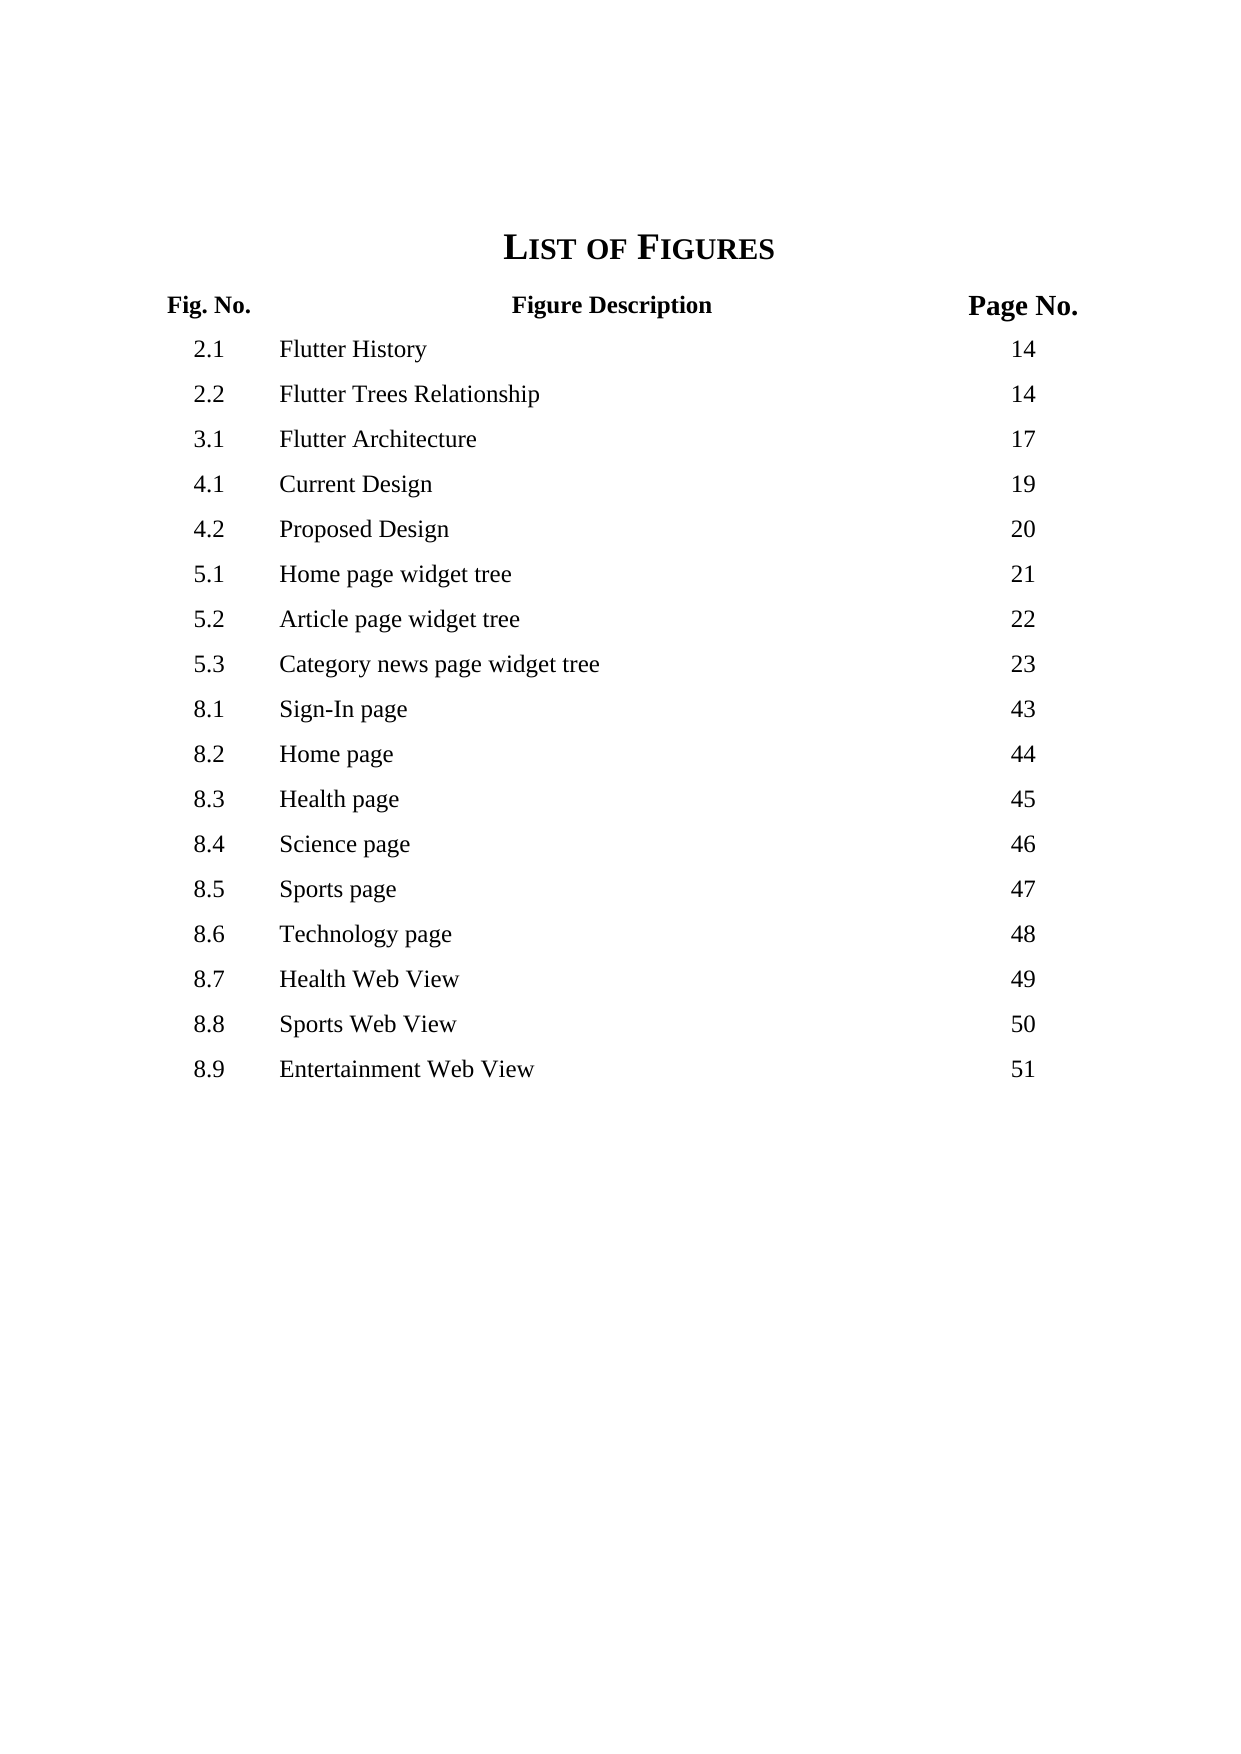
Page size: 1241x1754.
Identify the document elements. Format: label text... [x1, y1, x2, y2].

table_cell 5.2 [150, 604, 268, 649]
table_header Figure Description [268, 276, 956, 334]
table_header Fig. No. [150, 276, 268, 334]
table_cell 4.2 [150, 514, 268, 559]
table_cell 51 [956, 1054, 1090, 1099]
table_cell 8.2 [150, 739, 268, 784]
table_cell Health Web View [268, 964, 956, 1009]
table_cell Flutter Trees Relationship [268, 379, 956, 424]
table_cell 22 [956, 604, 1090, 649]
table_cell Sports Web View [268, 1009, 956, 1054]
table_cell 43 [956, 694, 1090, 739]
table_cell 48 [956, 919, 1090, 964]
table_cell Health page [268, 784, 956, 829]
table_cell 4.1 [150, 469, 268, 514]
table_cell 47 [956, 874, 1090, 919]
table_cell 8.6 [150, 919, 268, 964]
subtitle List of Figures [187, 224, 1090, 267]
table_cell 5.1 [150, 559, 268, 604]
table_cell Sports page [268, 874, 956, 919]
table_cell 8.4 [150, 829, 268, 874]
table_cell 14 [956, 379, 1090, 424]
table_cell Article page widget tree [268, 604, 956, 649]
table_cell Current Design [268, 469, 956, 514]
table_cell 8.8 [150, 1009, 268, 1054]
table_cell 17 [956, 424, 1090, 469]
table_cell Proposed Design [268, 514, 956, 559]
table_cell Flutter History [268, 334, 956, 379]
table_cell 8.7 [150, 964, 268, 1009]
table_cell Home page [268, 739, 956, 784]
table_cell Entertainment Web View [268, 1054, 956, 1099]
table_cell Science page [268, 829, 956, 874]
table_cell 8.9 [150, 1054, 268, 1099]
table_cell Technology page [268, 919, 956, 964]
table_cell 14 [956, 334, 1090, 379]
table_cell 8.1 [150, 694, 268, 739]
table_cell 45 [956, 784, 1090, 829]
table_cell 23 [956, 649, 1090, 694]
table_cell 3.1 [150, 424, 268, 469]
table_cell Home page widget tree [268, 559, 956, 604]
table_cell 50 [956, 1009, 1090, 1054]
table_cell 8.5 [150, 874, 268, 919]
table_cell 49 [956, 964, 1090, 1009]
table_cell 2.2 [150, 379, 268, 424]
table_cell 20 [956, 514, 1090, 559]
table_header Page No. [956, 276, 1090, 334]
table_cell 5.3 [150, 649, 268, 694]
table_cell Flutter Architecture [268, 424, 956, 469]
table_cell 2.1 [150, 334, 268, 379]
table_cell Category news page widget tree [268, 649, 956, 694]
table_cell 46 [956, 829, 1090, 874]
table_cell 44 [956, 739, 1090, 784]
table_cell 8.3 [150, 784, 268, 829]
table_cell Sign-In page [268, 694, 956, 739]
table_cell 19 [956, 469, 1090, 514]
table_cell 21 [956, 559, 1090, 604]
